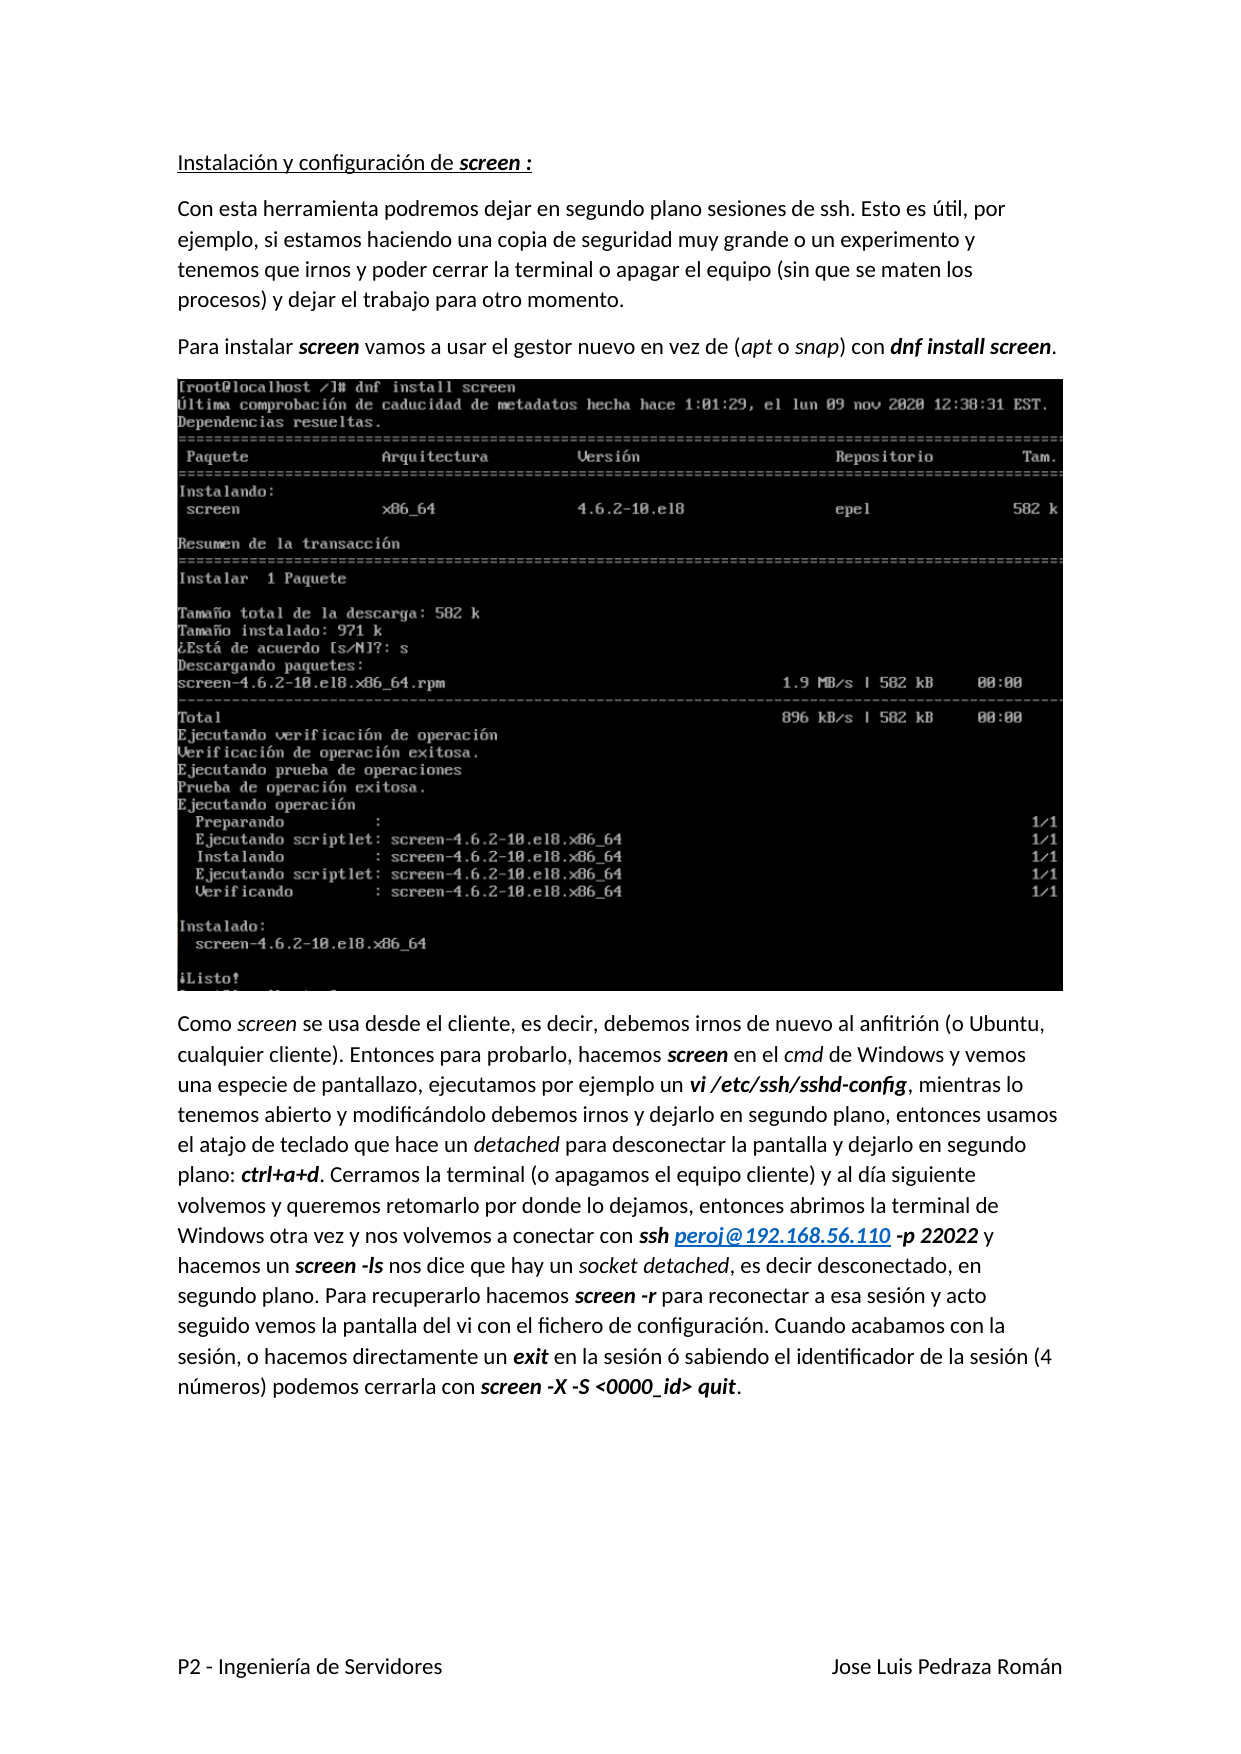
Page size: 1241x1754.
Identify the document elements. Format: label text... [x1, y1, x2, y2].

text Para instalar screen vamos a usar el gestor nuevo en vez de (apt o snap) con dnf install screen. [177, 332, 1063, 360]
picture [177, 378, 1063, 991]
text Instalación y configuración de screen : [177, 148, 1063, 176]
text Como screen se usa desde el cliente, es decir, debemos irnos de nuevo al anfitrión (o Ubuntu, cualquier cliente). Entonces para probarlo, hacemos screen en el cmd de Windows y vemos una especie de pantallazo, ejecutamos por ejemplo un vi /etc/ssh/sshd-config, mientras lo tenemos abierto y modificándolo debemos irnos y dejarlo en segundo plano, entonces usamos el atajo de teclado que hace un detached para desconectar la pantalla y dejarlo en segundo plano: ctrl+a+d. Cerramos la terminal (o apagamos el equipo cliente) y al día siguiente volvemos y queremos retomarlo por donde lo dejamos, entonces abrimos la terminal de Windows otra vez y nos volvemos a conectar con ssh peroj@192.168.56.110 -p 22022 y hacemos un screen -ls nos dice que hay un socket detached, es decir desconectado, en segundo plano. Para recuperarlo hacemos screen -r para reconectar a esa sesión y acto seguido vemos la pantalla del vi con el fichero de configuración. Cuando acabamos con la sesión, o hacemos directamente un exit en la sesión ó sabiendo el identificador de la sesión (4 números) podemos cerrarla con screen -X -S <0000_id> quit. [177, 1009, 1063, 1400]
text Con esta herramienta podremos dejar en segundo plano sesiones de ssh. Esto es útil, por ejemplo, si estamos haciendo una copia de seguridad muy grande o un experimento y tenemos que irnos y poder cerrar la terminal o apagar el equipo (sin que se maten los procesos) y dejar el trabajo para otro momento. [177, 194, 1063, 313]
